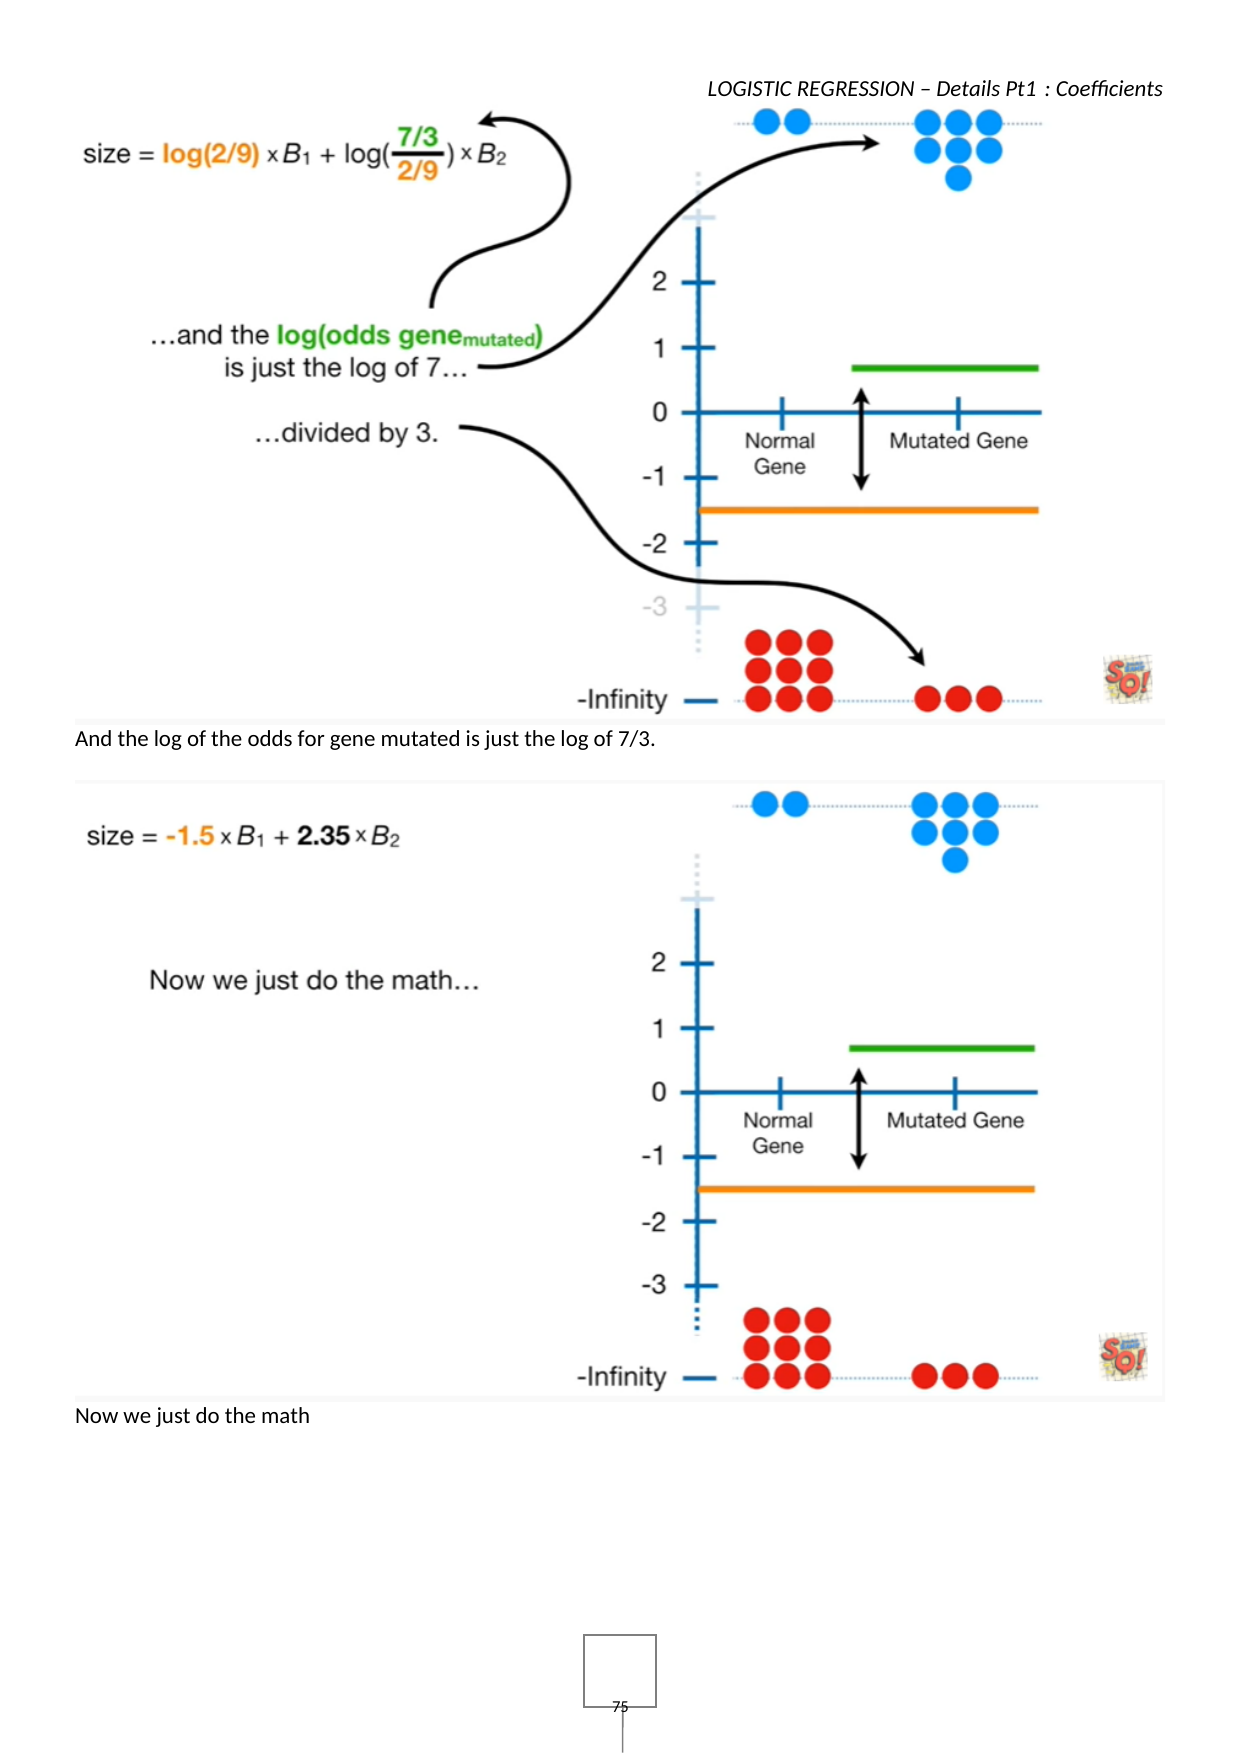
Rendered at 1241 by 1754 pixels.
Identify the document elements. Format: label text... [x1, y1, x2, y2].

text Now we just do the math [75, 1402, 1165, 1429]
picture [75, 101, 1166, 725]
picture [75, 780, 1166, 1402]
text And the log of the odds for gene mutated is just the log of 7/3. [75, 725, 1165, 752]
